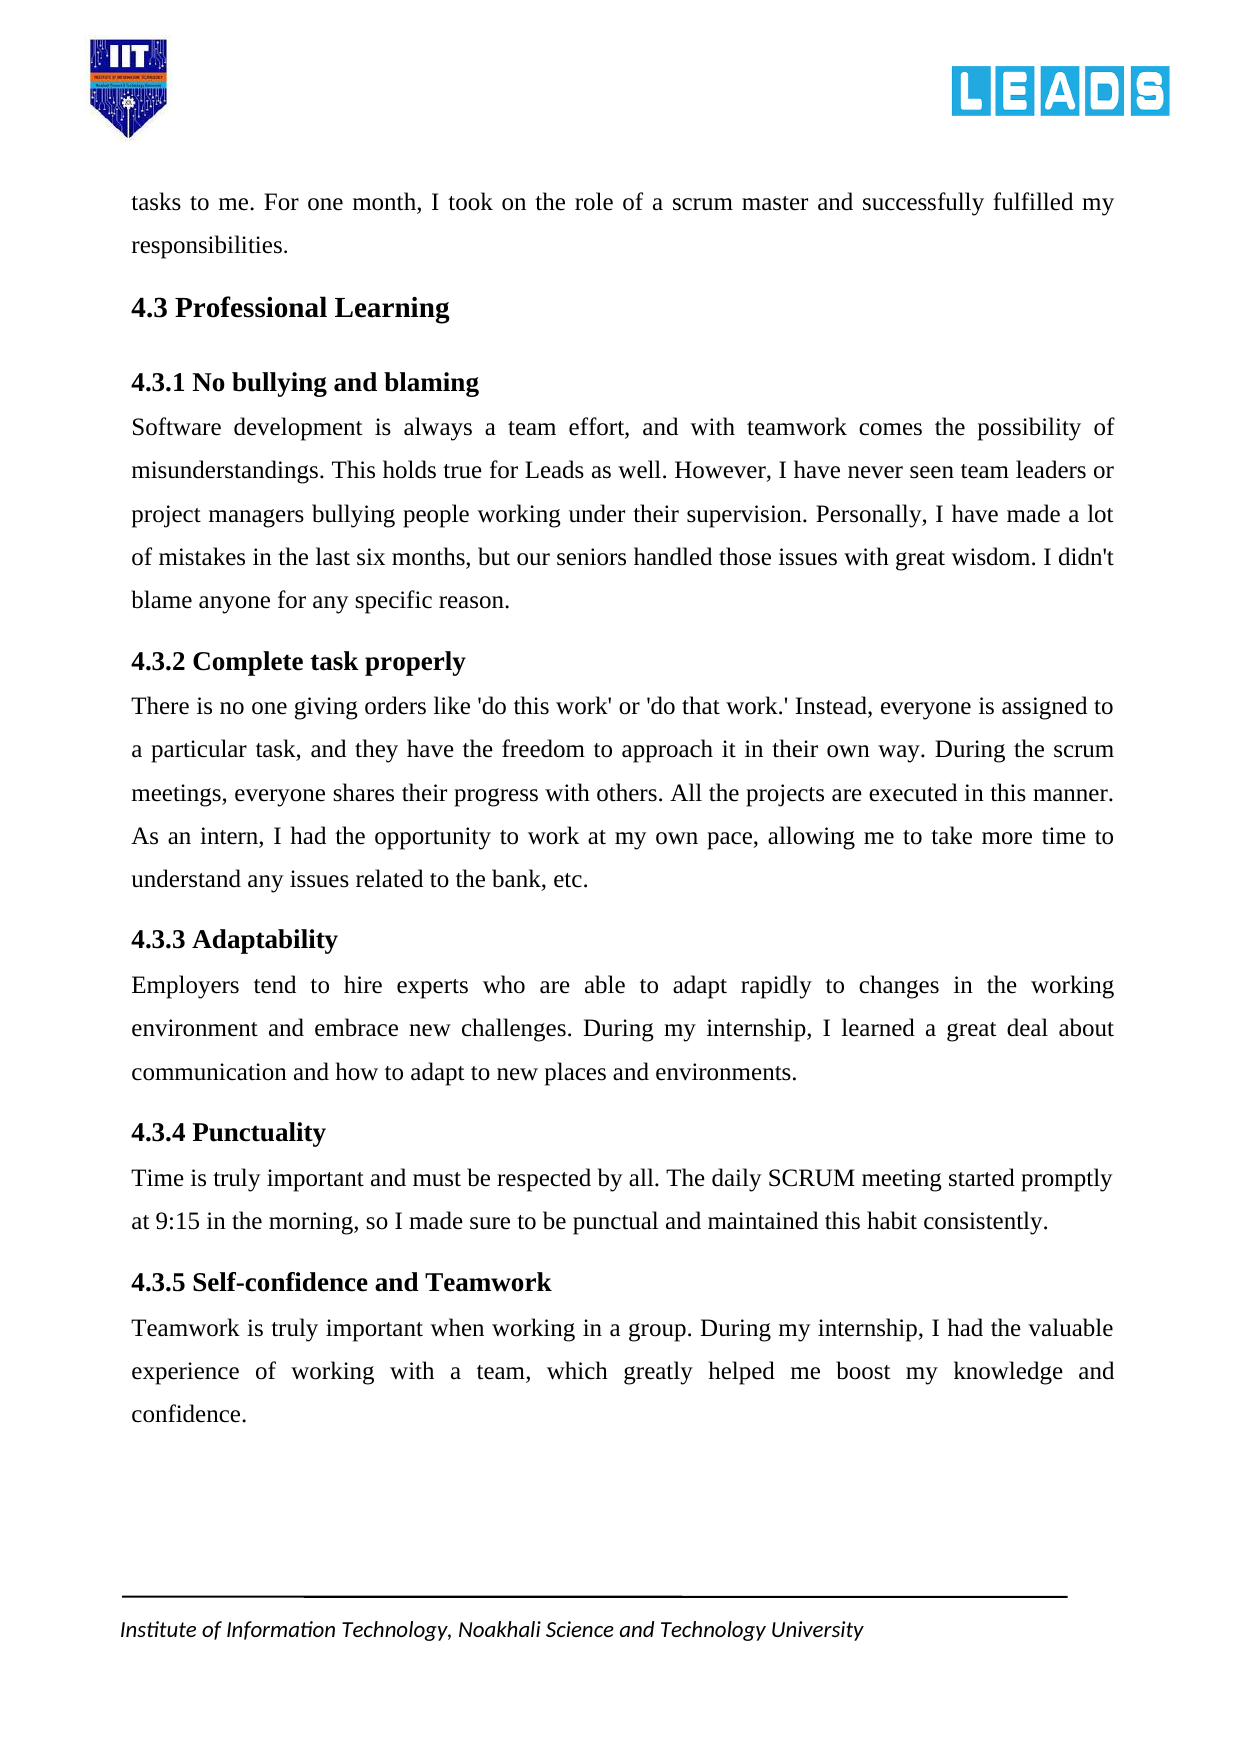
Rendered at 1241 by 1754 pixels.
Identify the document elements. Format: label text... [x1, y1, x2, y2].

subtitle 4.3.3 Adaptability [131, 924, 1116, 955]
subtitle 4.3 Professional Learning [131, 290, 1116, 324]
subtitle 4.3.4 Punctuality [131, 1116, 1116, 1147]
text There is no one giving orders like 'do this work' or 'do that work.' Instead, everyone is assigned to a particular task, and they have the freedom to approach it in their own way. During the scrum meetings, everyone shares their progress with others. All the projects are executed in this manner. As an intern, I had the opportunity to work at my own pace, allowing me to take more time to understand any issues related to the bank, etc. [131, 691, 1116, 893]
text Teamwork is truly important when working in a group. During my internship, I had the valuable experience of working with a team, which greatly helped me boost my knowledge and confidence. [131, 1313, 1116, 1428]
picture [69, 35, 188, 142]
subtitle 4.3.5 Self-confidence and Teamwork [131, 1266, 1116, 1297]
picture [947, 60, 1174, 122]
text Employers tend to hire experts who are able to adapt rapidly to changes in the working environment and embrace new challenges. During my internship, I learned a great deal about communication and how to adapt to new places and environments. [131, 970, 1116, 1085]
text Software development is always a team effort, and with teamwork comes the possibility of misunderstandings. This holds true for Leads as well. However, I have never seen team leaders or project managers bullying people working under their supervision. Personally, I have made a lot of mistakes in the last six months, but our seniors handled those issues with great wisdom. I didn't blame anyone for any specific reason. [131, 412, 1116, 614]
subtitle 4.3.1 No bullying and blaming [131, 366, 1116, 397]
subtitle 4.3.2 Complete task properly [131, 645, 1116, 676]
text Time is truly important and must be respected by all. The daily SCRUM meeting started promptly at 9:15 in the morning, so I made sure to be punctual and maintained this habit consistently. [131, 1163, 1116, 1235]
